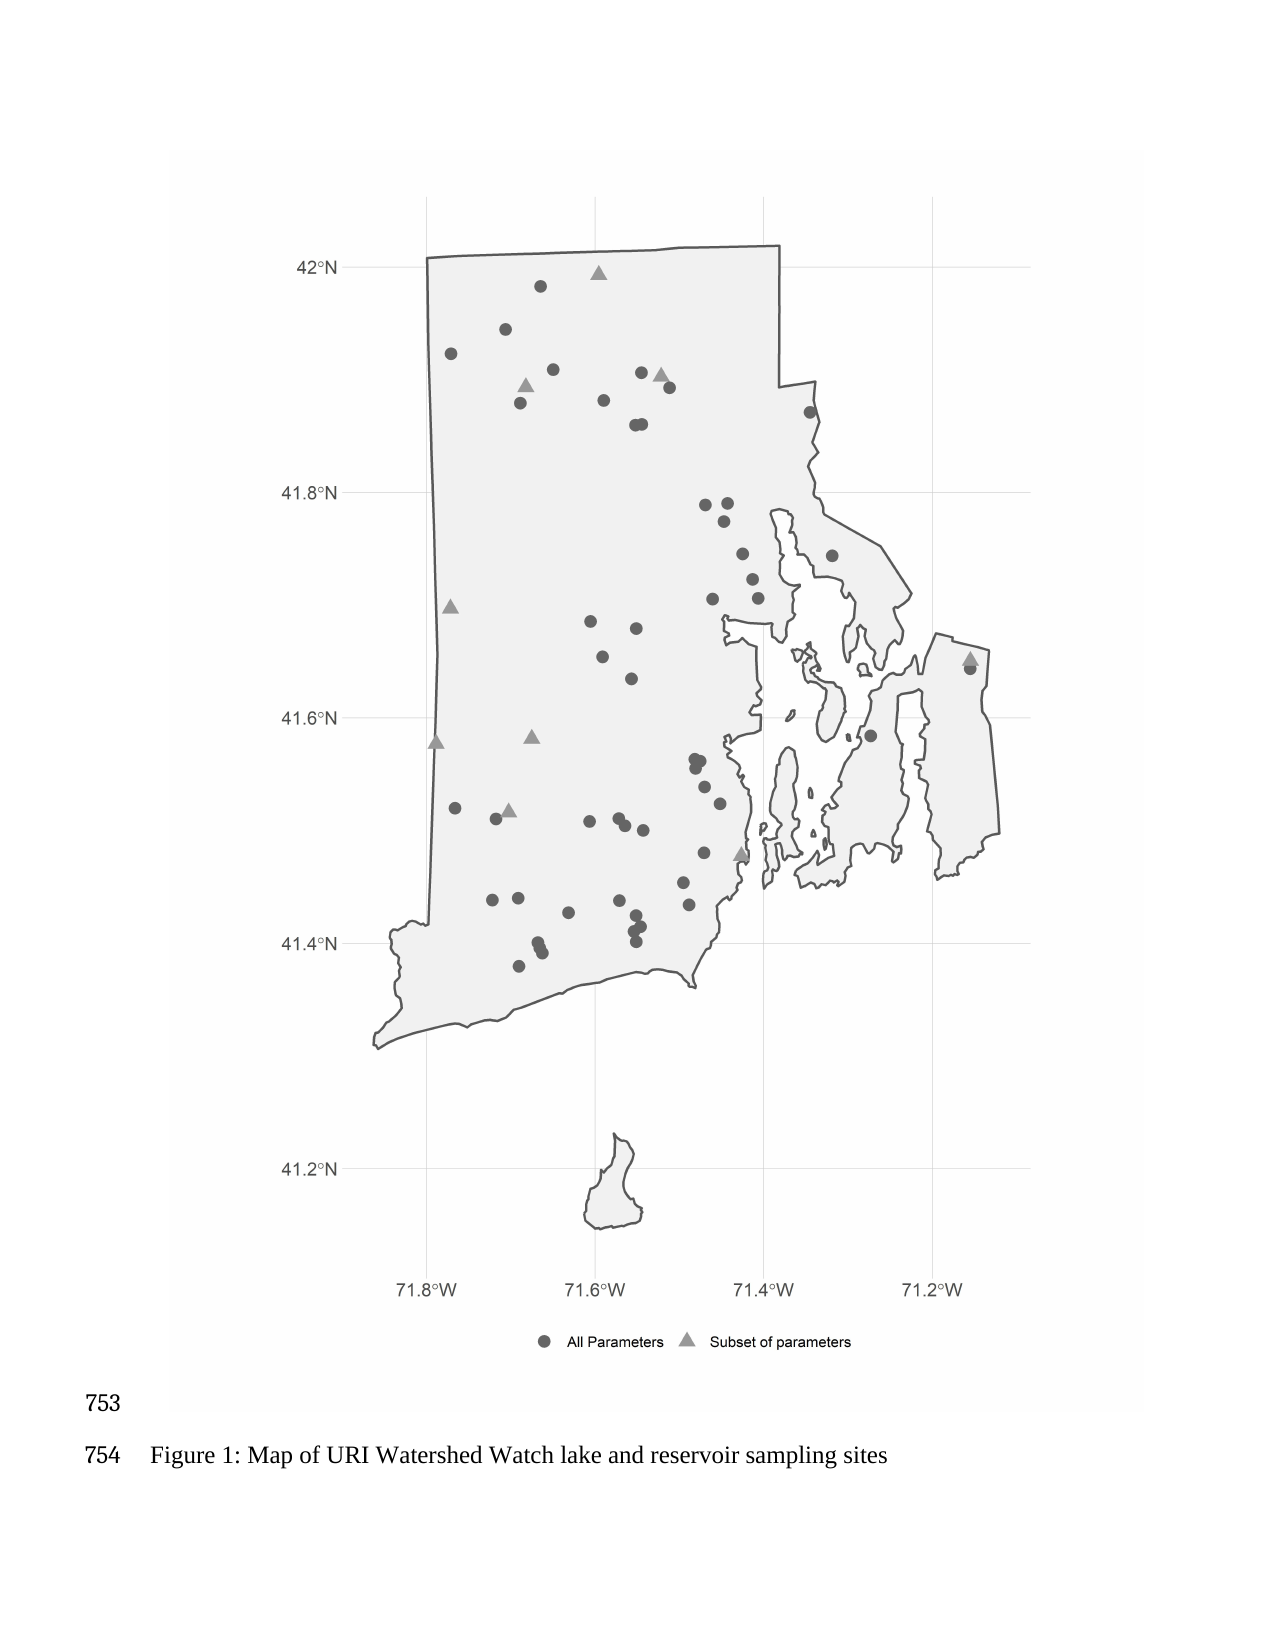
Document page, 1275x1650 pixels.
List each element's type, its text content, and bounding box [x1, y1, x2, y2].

picture [168, 150, 1144, 1412]
